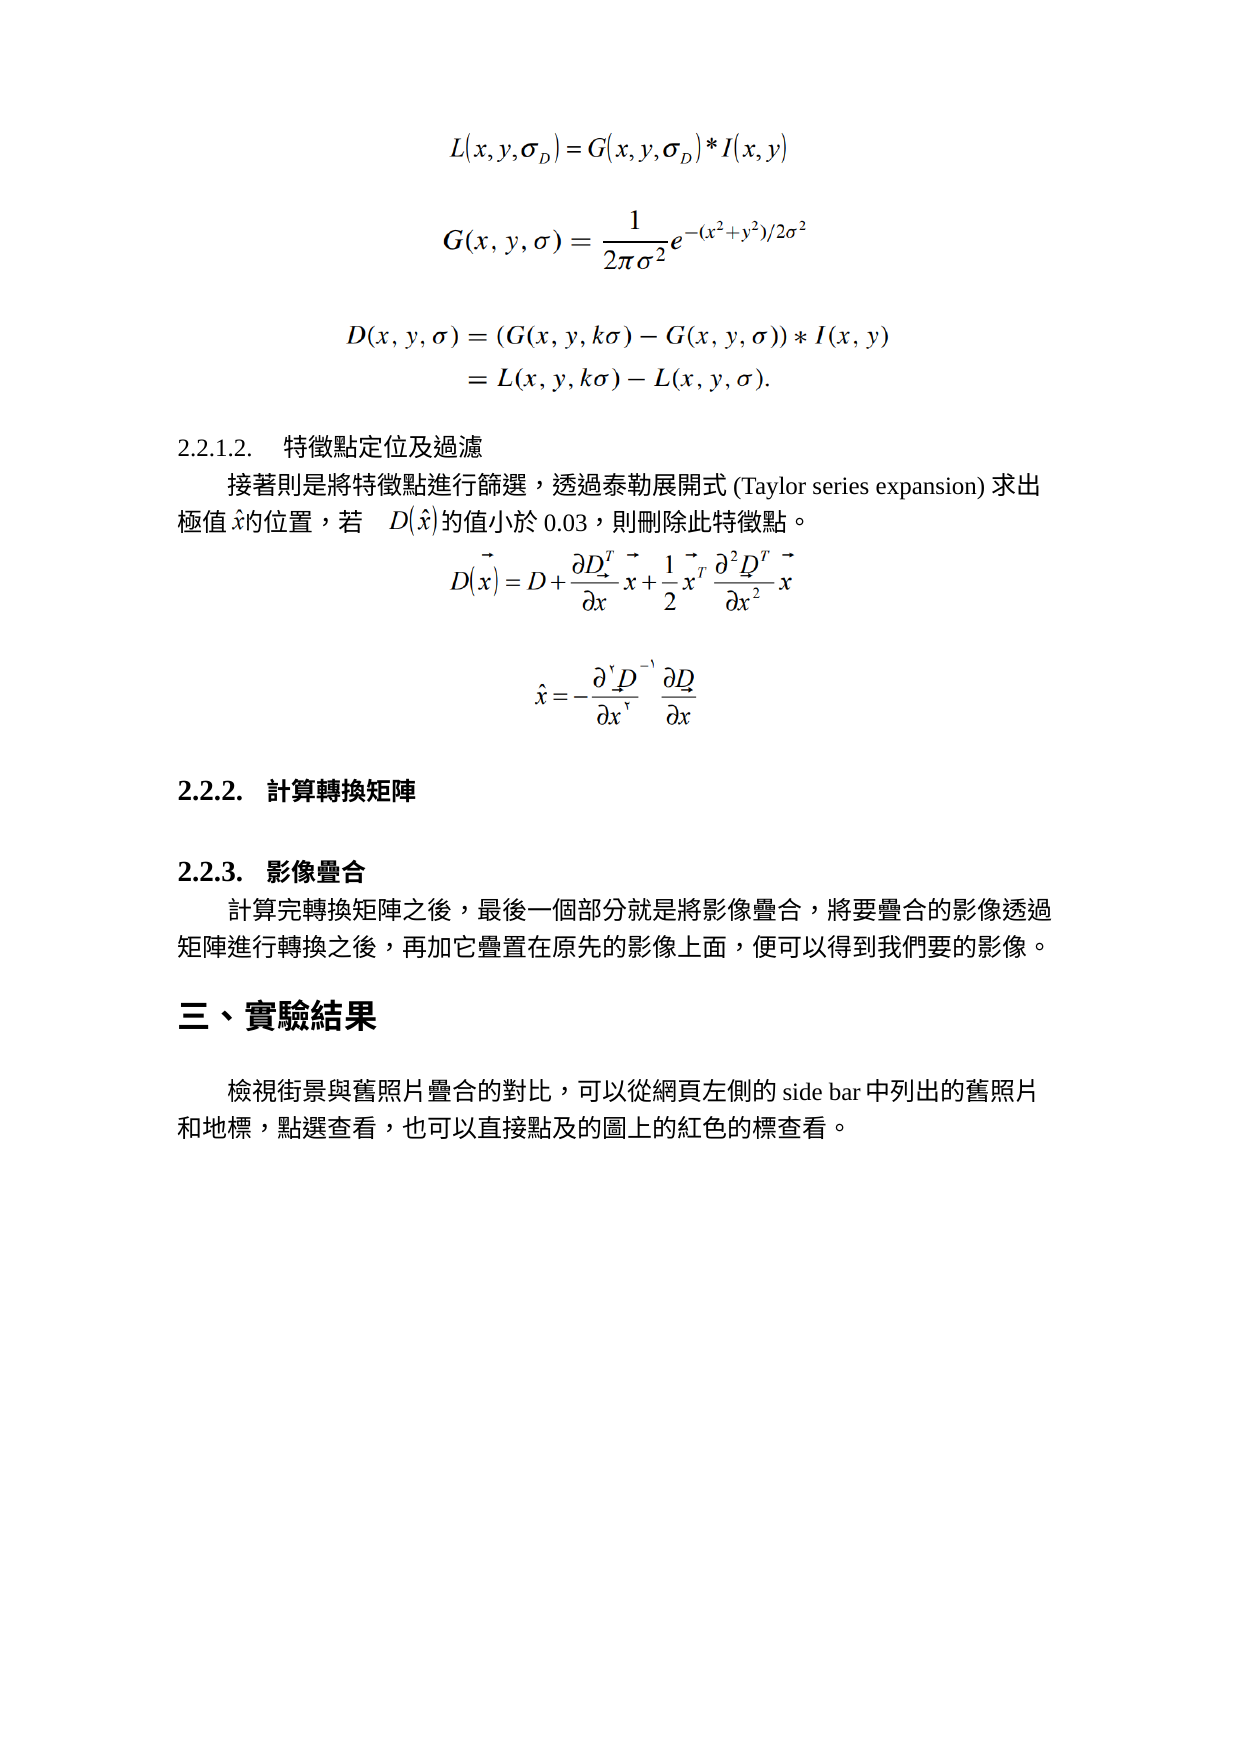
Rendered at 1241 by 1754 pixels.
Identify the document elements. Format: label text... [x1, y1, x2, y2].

subtitle 影像疊合 [177, 852, 1063, 889]
picture [438, 539, 802, 625]
picture [443, 127, 797, 171]
picture [432, 202, 809, 280]
subtitle 計算轉換矩陣 [177, 771, 1063, 808]
picture [526, 652, 715, 737]
text 檢視街景與舊照片疊合的對比，可以從網頁左側的side bar中列出的舊照片和地標，點選查看，也可以直接點及的圖上的紅色的標查看。 [177, 1071, 1063, 1146]
picture [338, 314, 900, 403]
picture [230, 505, 247, 538]
text 計算完轉換矩陣之後，最後一個部分就是將影像疊合，將要疊合的影像透過矩陣進行轉換之後，再加它疊置在原先的影像上面，便可以得到我們要的影像。 [177, 889, 1063, 964]
picture [388, 504, 443, 536]
text 接著則是將特徵點進行篩選，透過泰勒展開式 (Taylor series expansion) 求出極值 的位置，若 的值小於0.03，則刪除此特徵點。 [177, 464, 1063, 539]
subtitle 特徵點定位及過濾 [177, 427, 1063, 464]
text 三、實驗結果 [177, 977, 1063, 1052]
